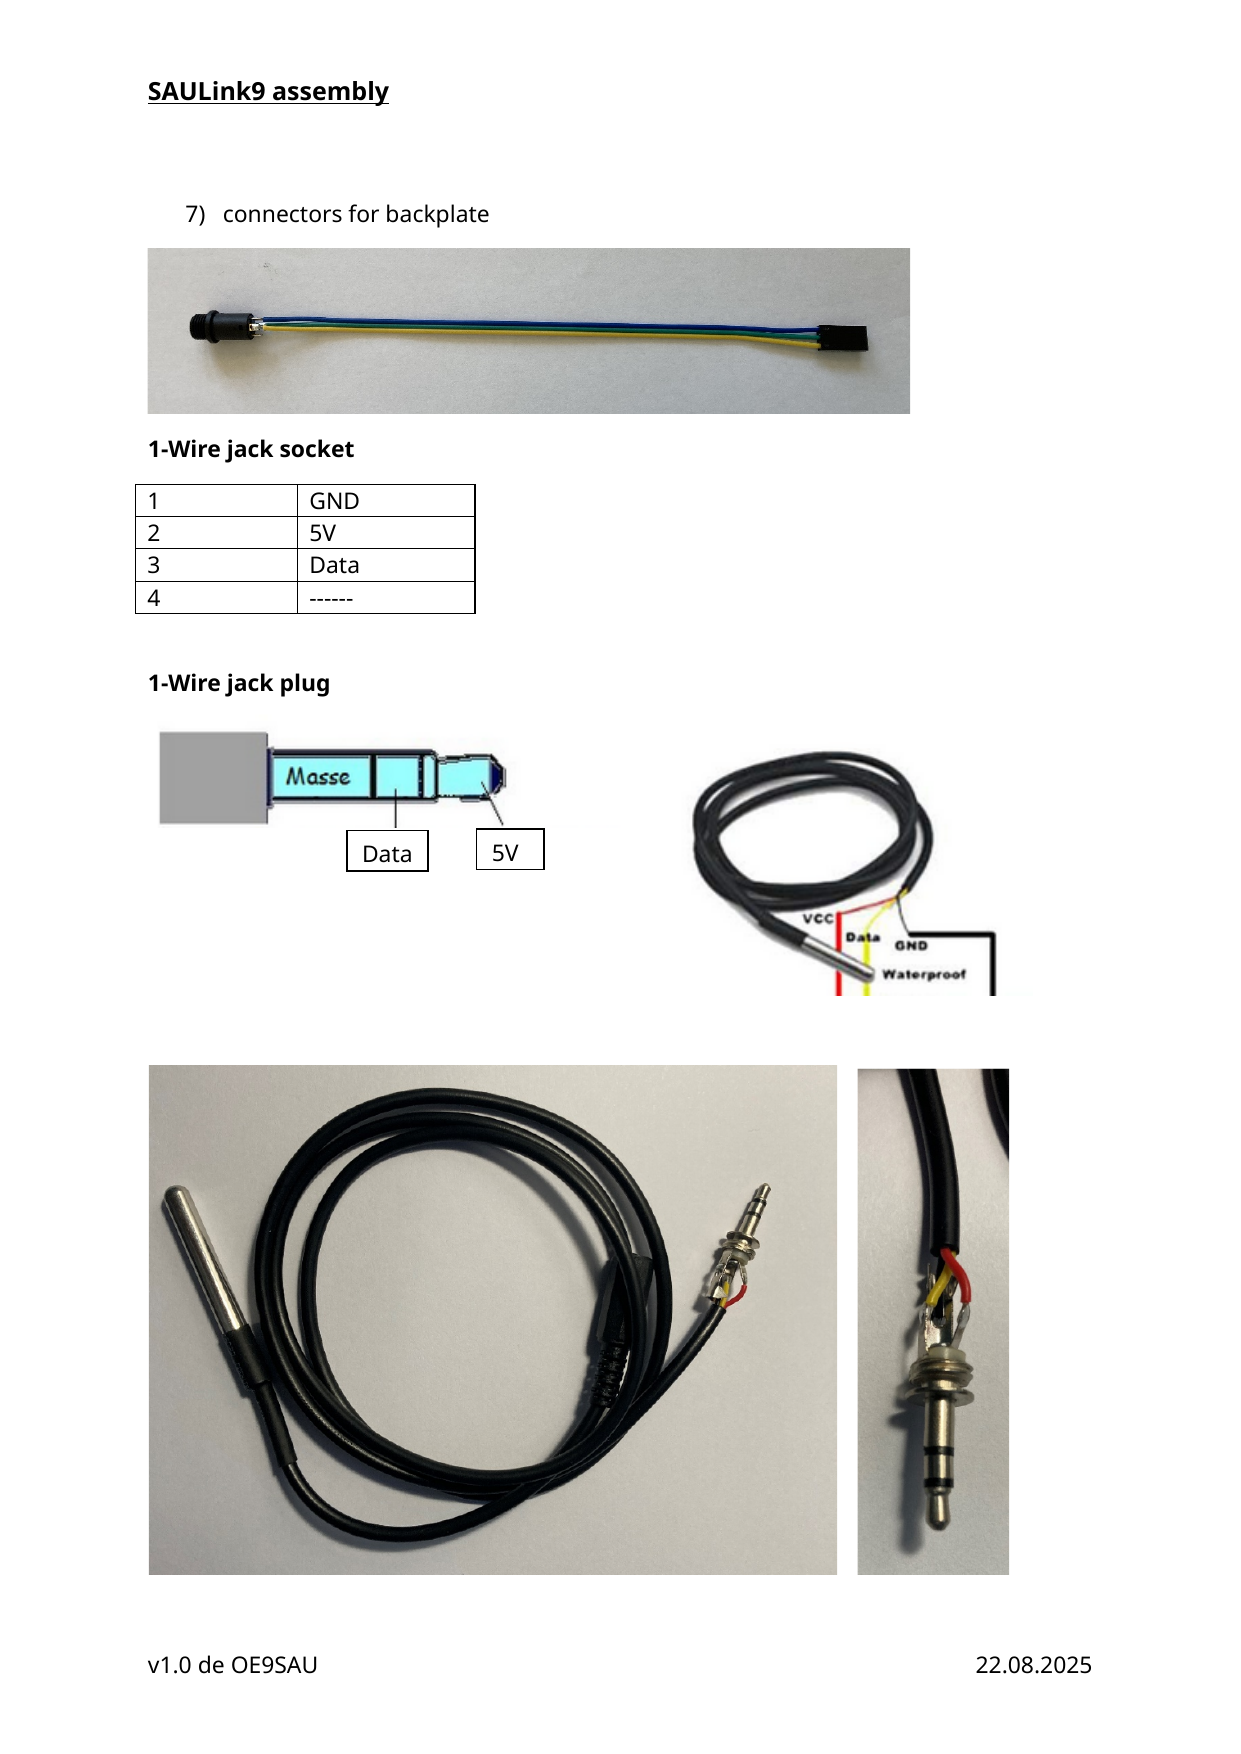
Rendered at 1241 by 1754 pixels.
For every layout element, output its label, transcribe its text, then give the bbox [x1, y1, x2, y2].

table_cell 4 [136, 582, 297, 613]
text 1-Wire jack plug [148, 667, 1093, 698]
text 1-Wire jack socket [148, 433, 1093, 464]
table_cell 2 [136, 517, 297, 548]
table_header 1 [136, 485, 297, 516]
table_cell Data [298, 549, 474, 581]
picture [148, 1065, 838, 1575]
picture [147, 248, 910, 414]
picture [677, 717, 1033, 996]
picture [857, 1069, 1010, 1575]
table_cell 5V [298, 517, 474, 548]
list connectors for backplate [185, 198, 1093, 229]
table_cell 3 [136, 549, 297, 581]
table_header GND [298, 485, 474, 516]
picture [146, 713, 657, 828]
table_cell ------ [298, 582, 474, 613]
